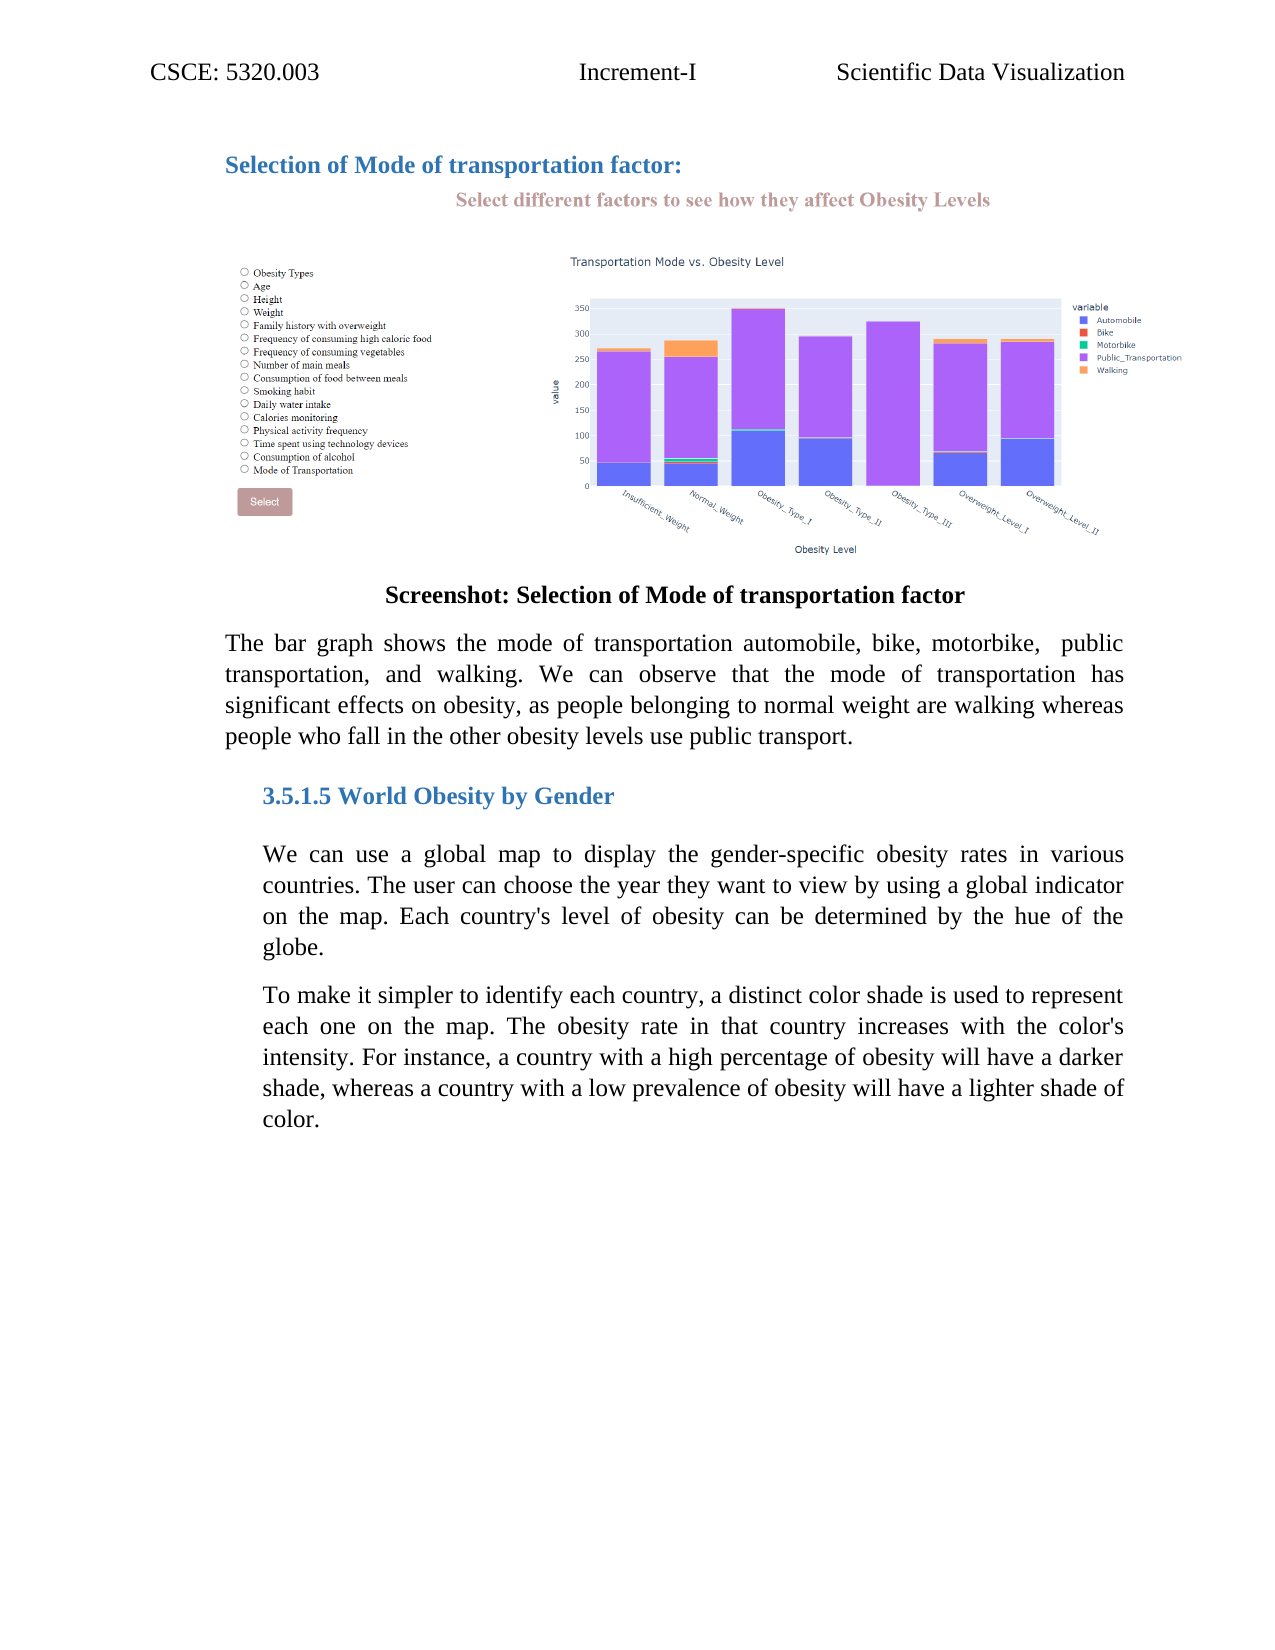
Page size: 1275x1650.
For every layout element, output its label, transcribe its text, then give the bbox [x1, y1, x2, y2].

text We can use a global map to display the gender-specific obesity rates in various countries. The user can choose the year they want to view by using a global indicator on the map. Each country's level of obesity can be determined by the hue of the globe. [262, 839, 1125, 961]
text To make it simpler to identify each country, a distinct color shade is used to represent each one on the map. The obesity rate in that country increases with the color's intensity. For instance, a country with a high percentage of obesity will have a darker shade, whereas a country with a low prevalence of obesity will have a lighter shade of color. [262, 980, 1125, 1133]
picture [225, 178, 1200, 562]
subtitle Selection of Mode of transportation factor: [150, 150, 1125, 179]
subtitle World Obesity by Gender [262, 781, 1125, 810]
text Screenshot: Selection of Mode of transportation factor [225, 580, 1125, 609]
text The bar graph shows the mode of transportation automobile, bike, motorbike, public transportation, and walking. We can observe that the mode of transportation has significant effects on obesity, as people belonging to normal weight are walking whereas people who fall in the other obesity levels use public transport. [225, 628, 1125, 750]
